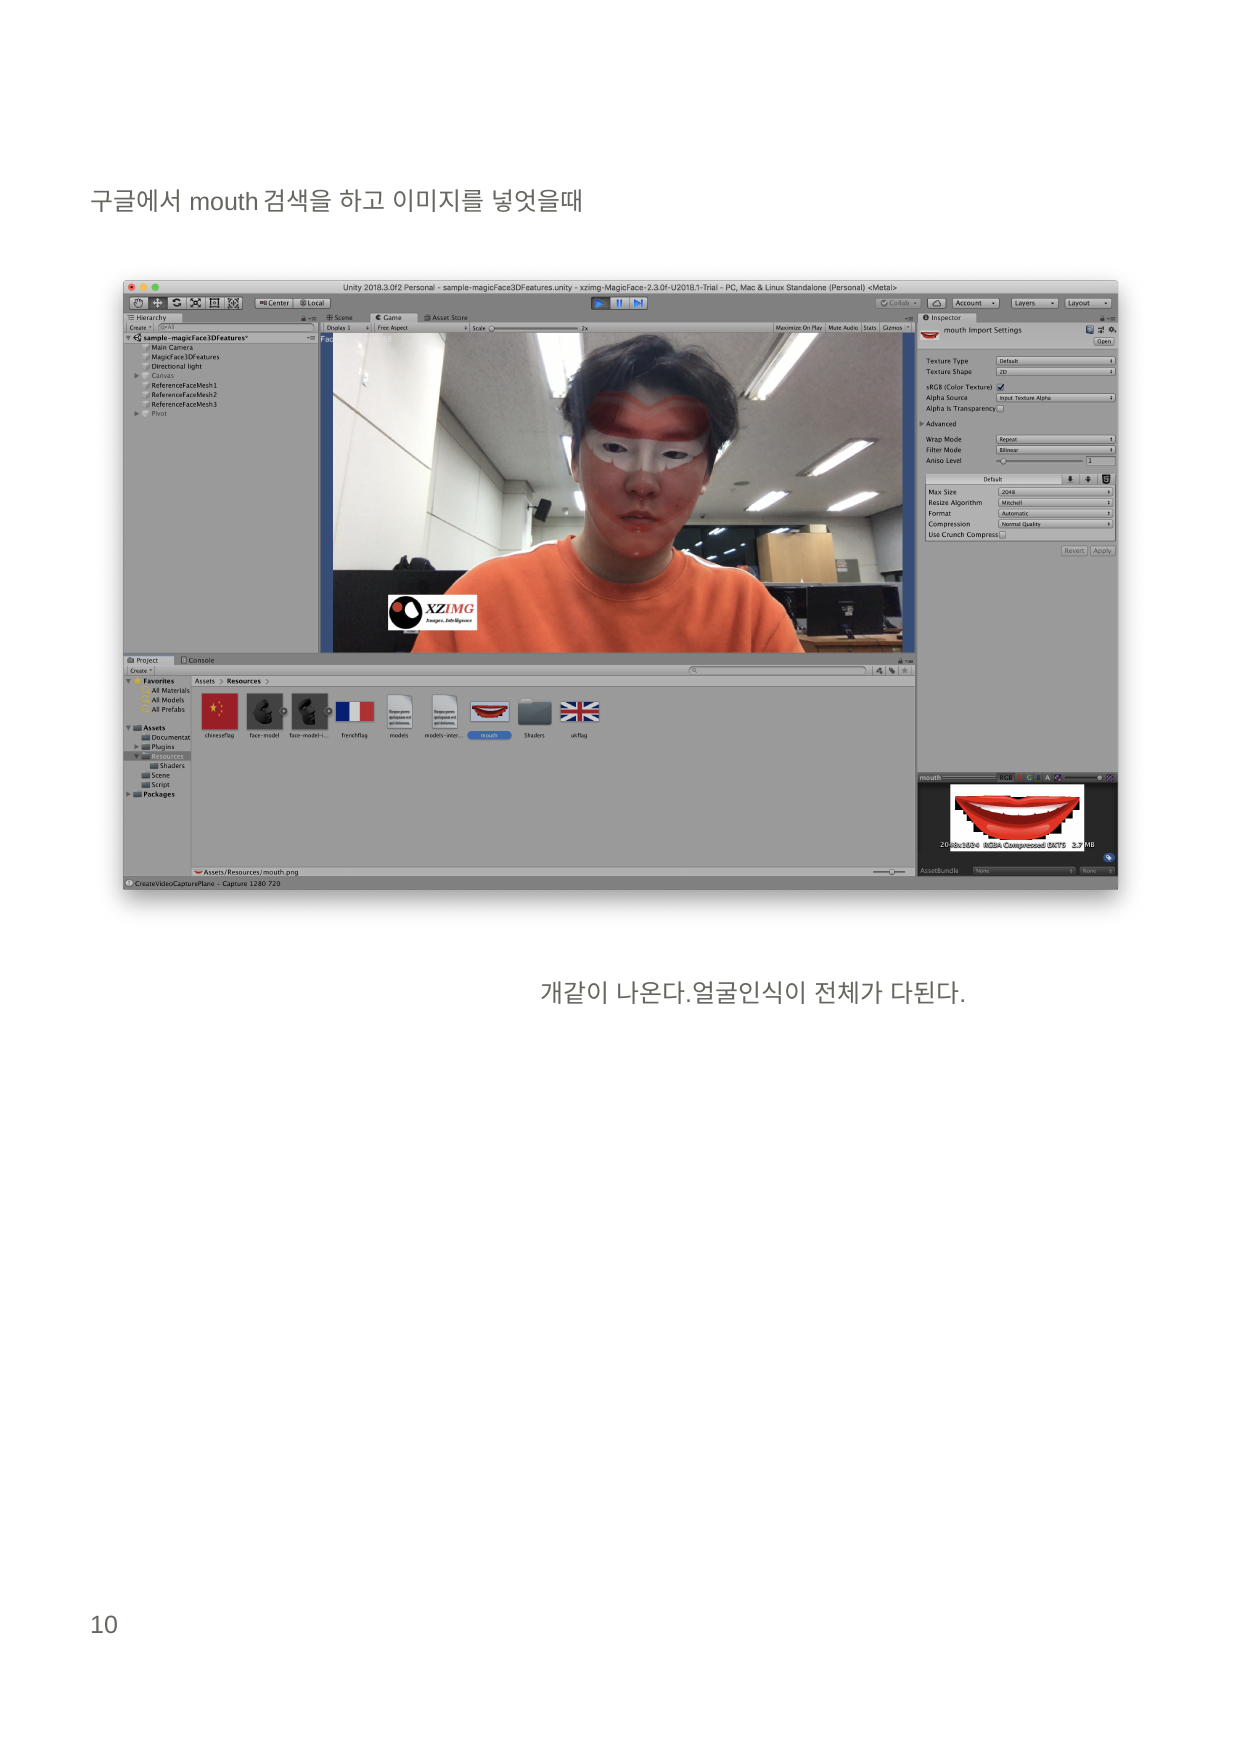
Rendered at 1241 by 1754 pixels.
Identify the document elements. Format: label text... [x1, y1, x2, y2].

text 구글에서 mouth검색을 하고 이미지를 넣엇을때 [90, 182, 1150, 218]
text 개같이 나온다.얼굴인식이 전체가 다된다. [90, 973, 1150, 1009]
picture [90, 258, 1151, 933]
